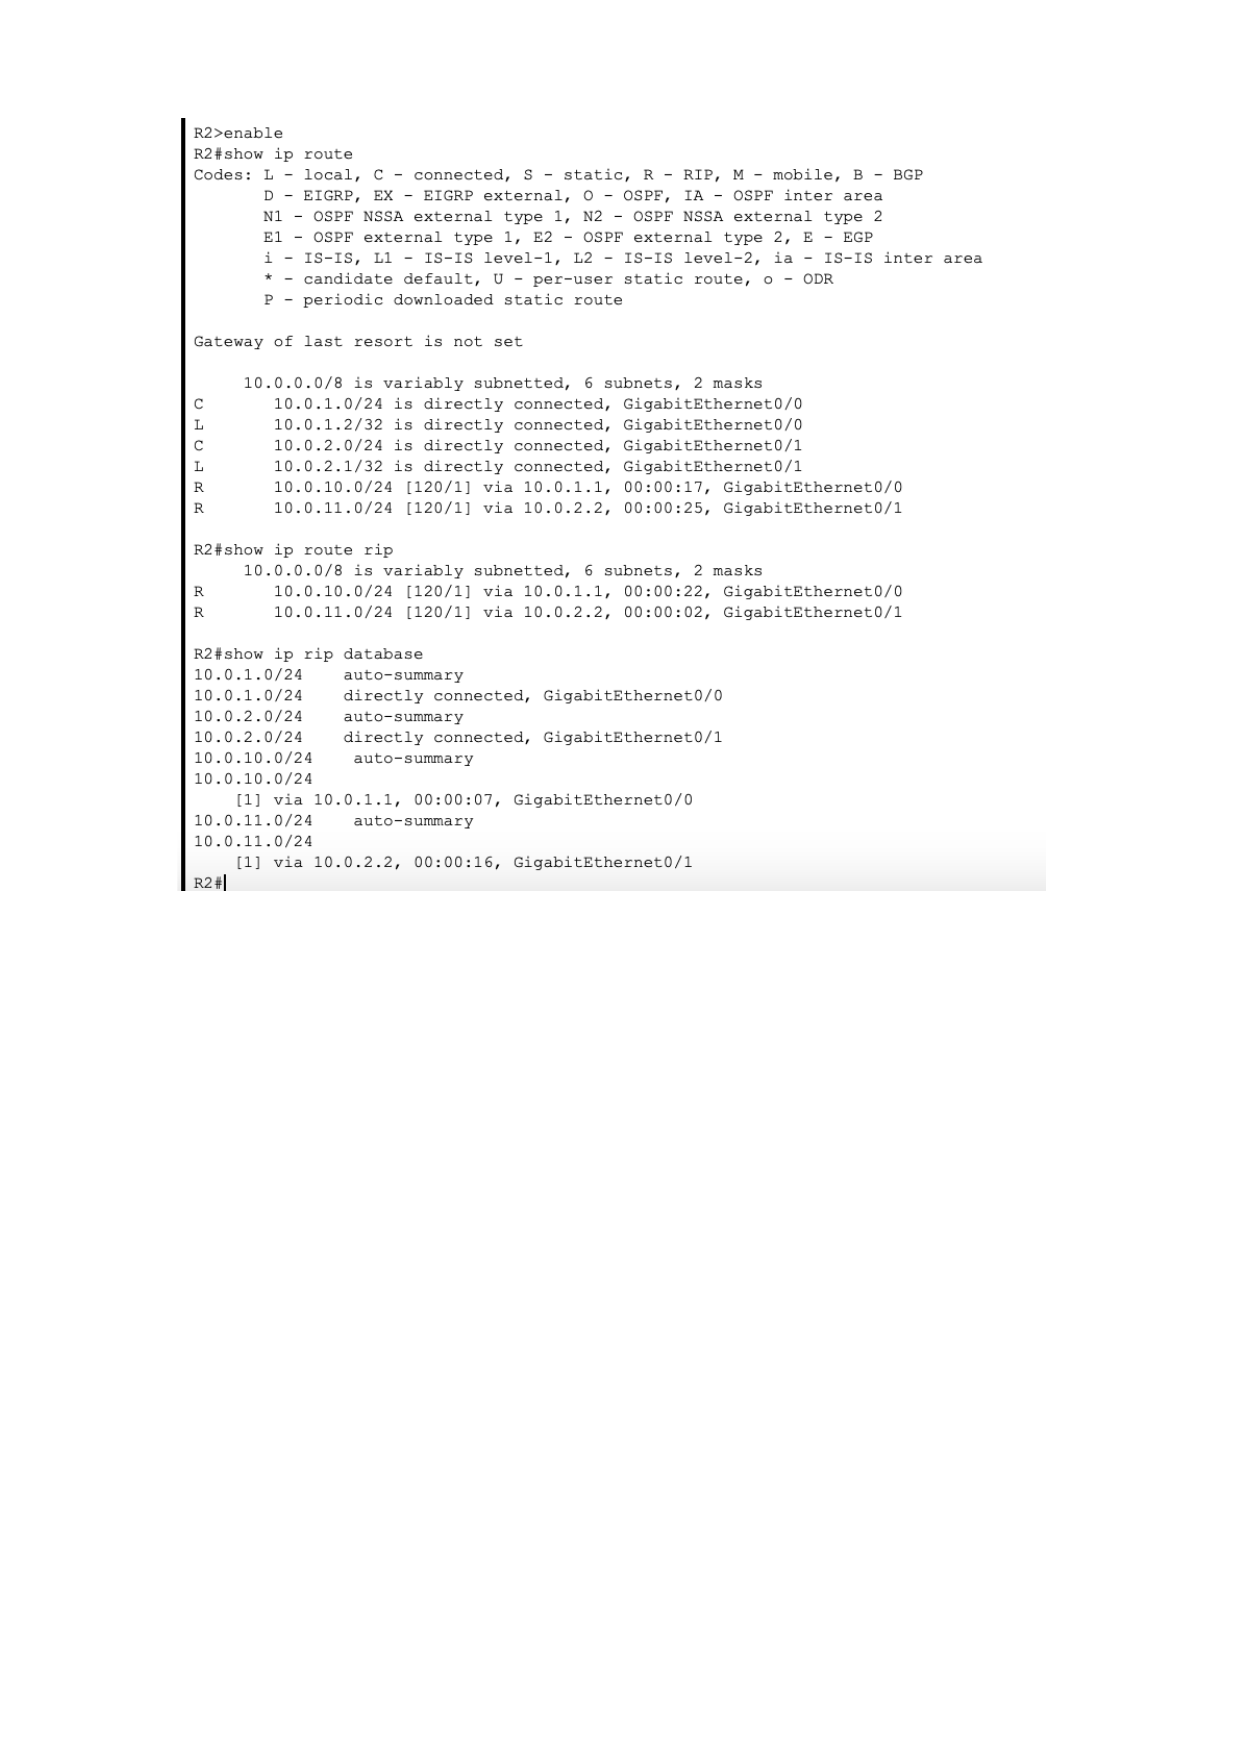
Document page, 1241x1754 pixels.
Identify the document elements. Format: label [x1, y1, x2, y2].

picture [177, 118, 1046, 891]
